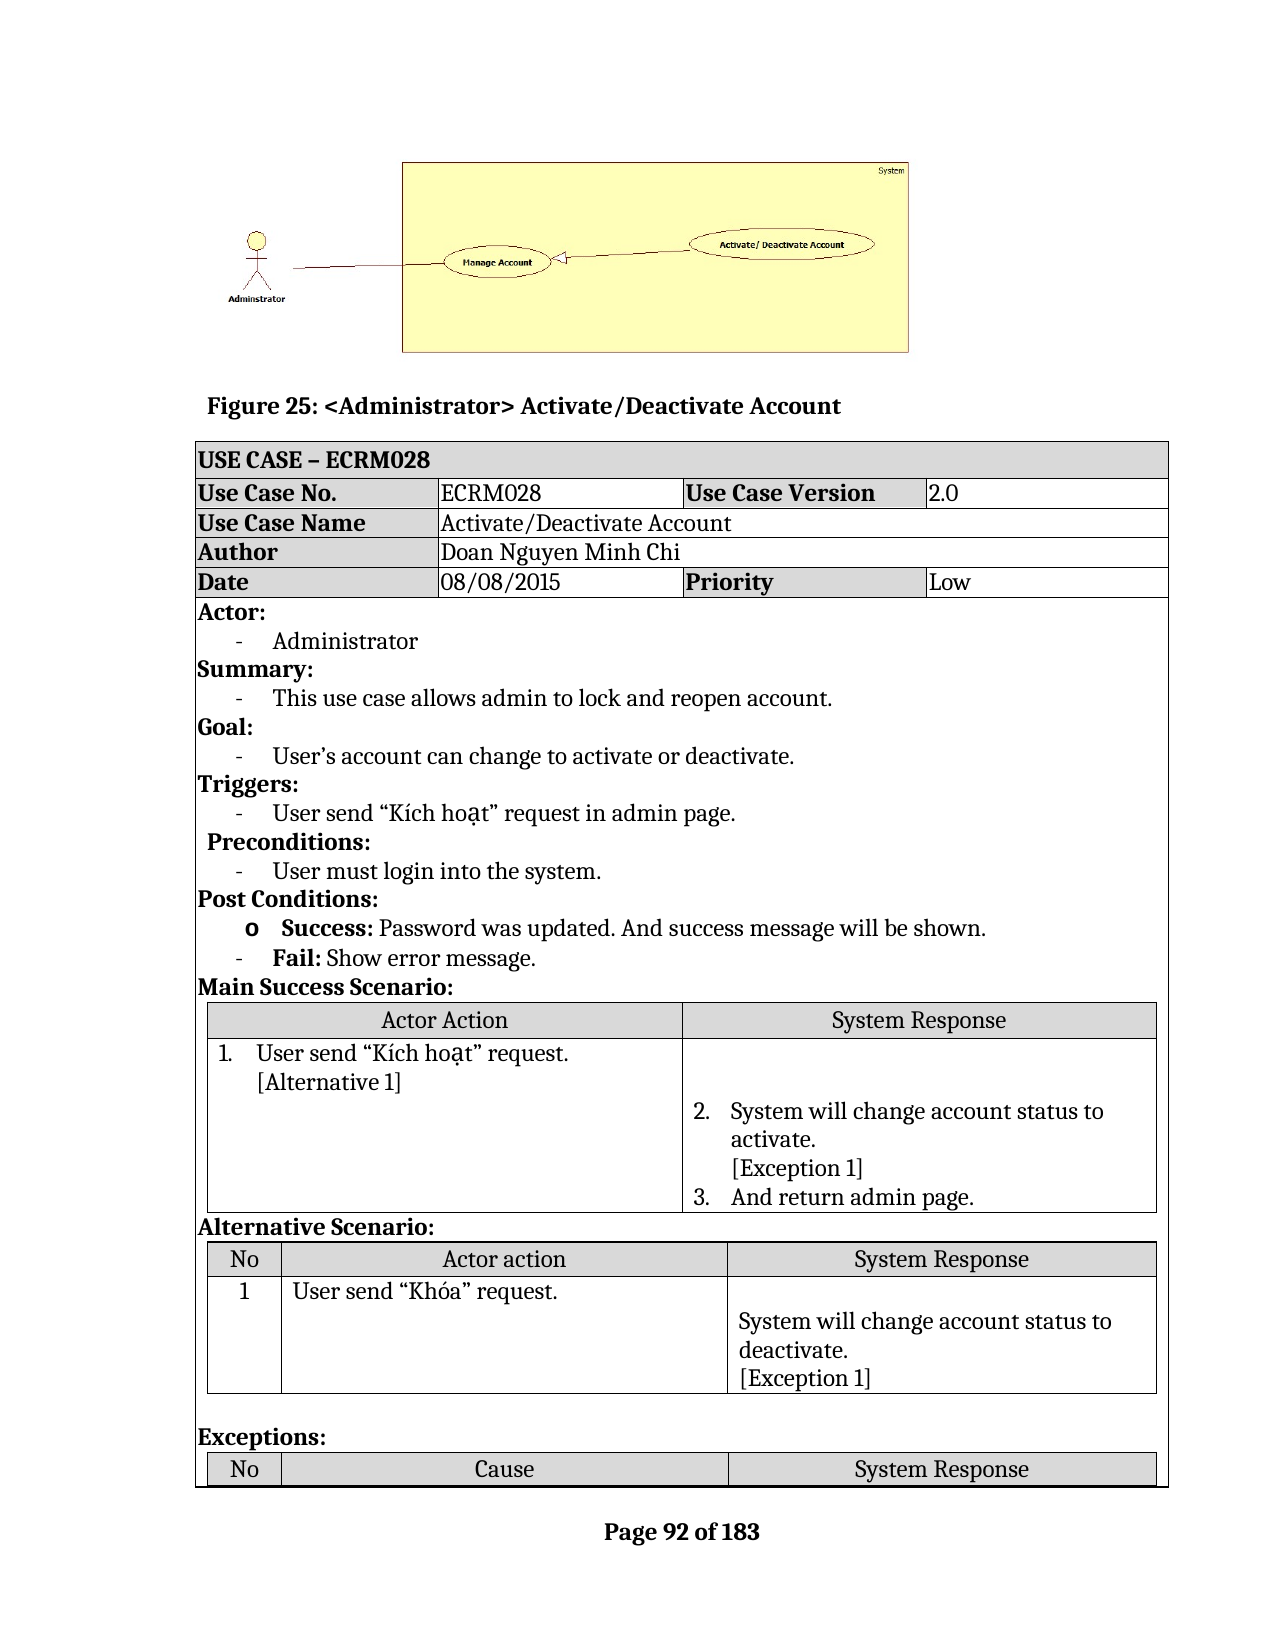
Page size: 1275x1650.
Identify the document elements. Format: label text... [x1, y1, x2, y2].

table_cell Use Case Name [196, 509, 438, 537]
table_cell Activate/Deactivate Account [439, 509, 1168, 537]
table_cell Author [196, 538, 438, 567]
table_cell ECRM028 [439, 479, 683, 507]
table_header USE CASE – ECRM028 [196, 442, 1168, 478]
table_cell 2.0 [927, 479, 1168, 507]
table_cell Low [927, 568, 1168, 597]
table_cell Priority [684, 568, 926, 597]
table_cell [196, 598, 1168, 1486]
table_cell Use Case Version [684, 479, 926, 507]
table_cell Use Case No. [196, 479, 438, 507]
table_cell Date [196, 568, 438, 597]
table_cell 08/08/2015 [439, 568, 683, 597]
picture [206, 147, 923, 367]
table_cell Doan Nguyen Minh Chi [439, 538, 1168, 567]
